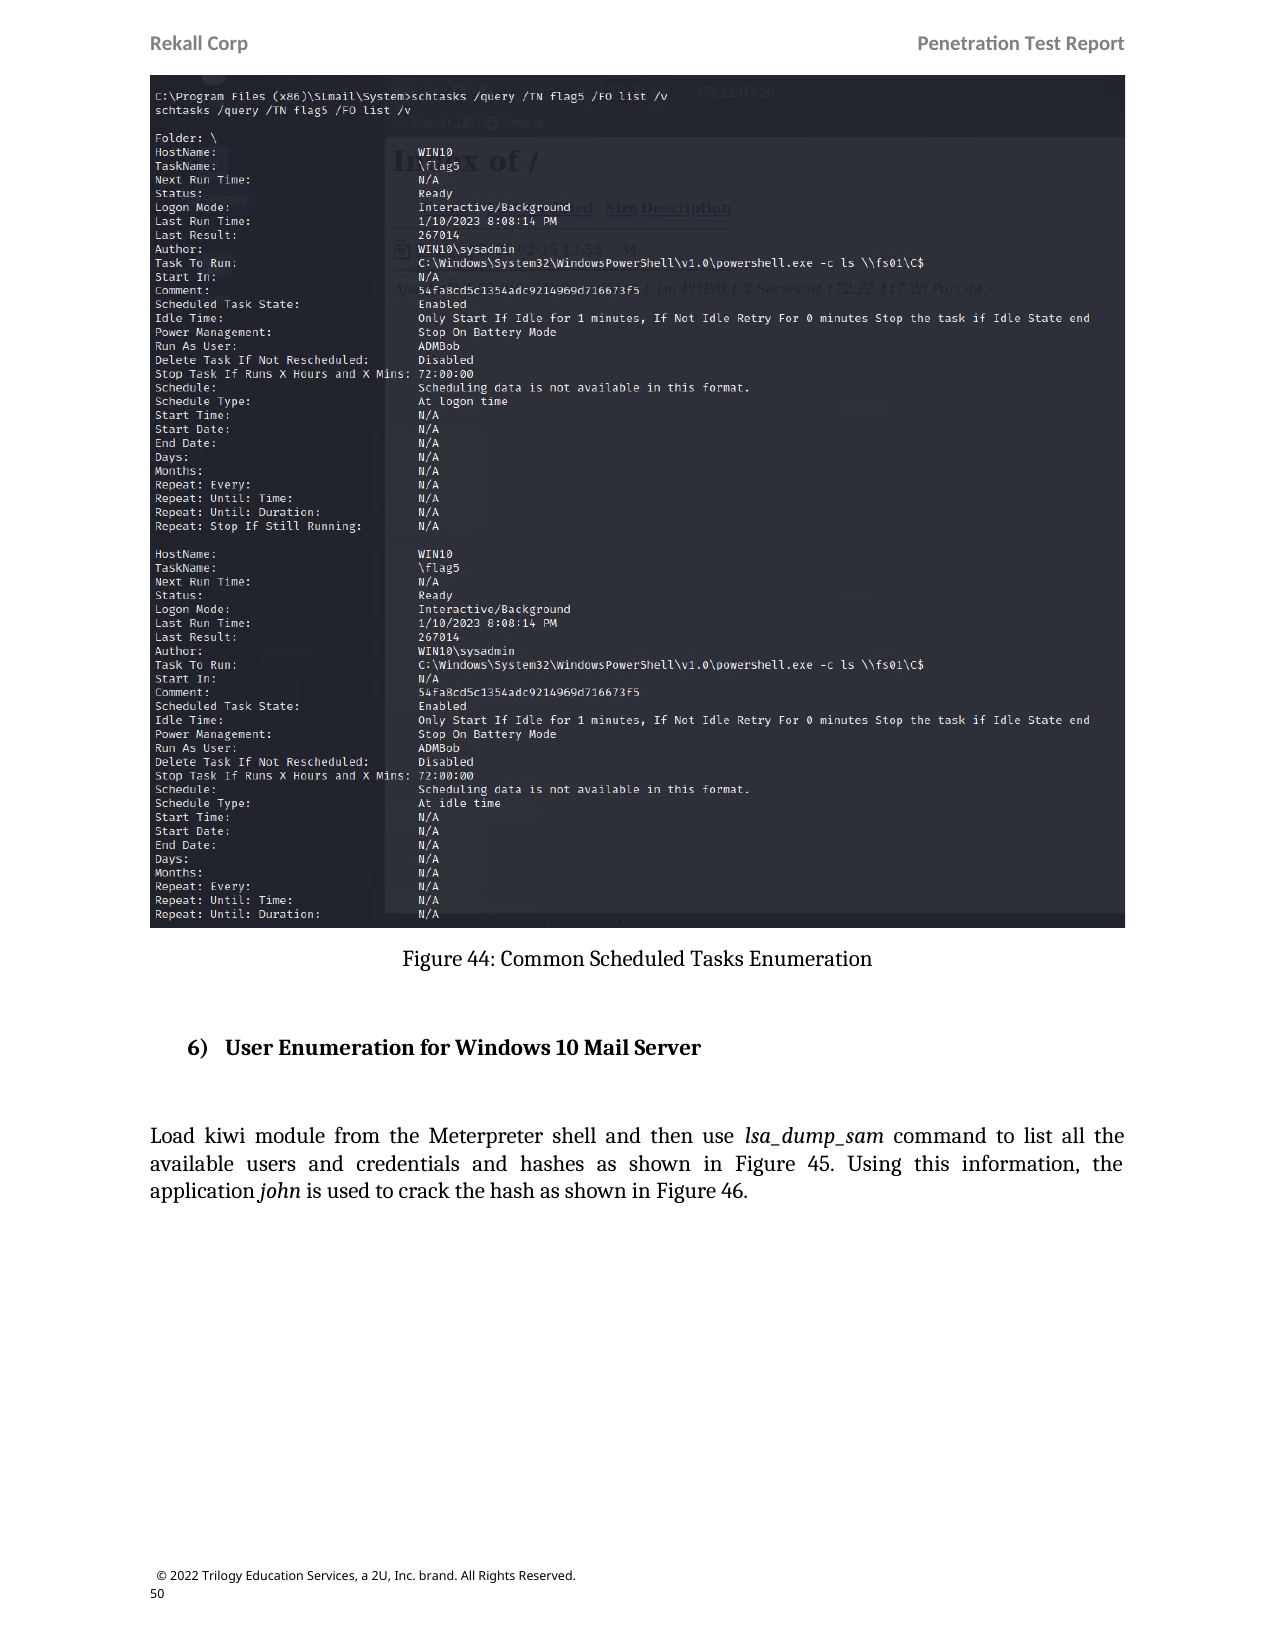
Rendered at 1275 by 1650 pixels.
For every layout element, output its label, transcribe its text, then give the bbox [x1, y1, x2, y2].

picture [150, 75, 1125, 928]
text Load kiwi module from the Meterpreter shell and then use lsa_dump_sam command to list all the available users and credentials and hashes as shown in Figure 45. Using this information, the application john is used to crack the hash as shown in Figure 46. [150, 1123, 1125, 1204]
list User Enumeration for Windows 10 Mail Server [187, 1034, 1125, 1061]
text Figure 44: Common Scheduled Tasks Enumeration [150, 946, 1125, 972]
